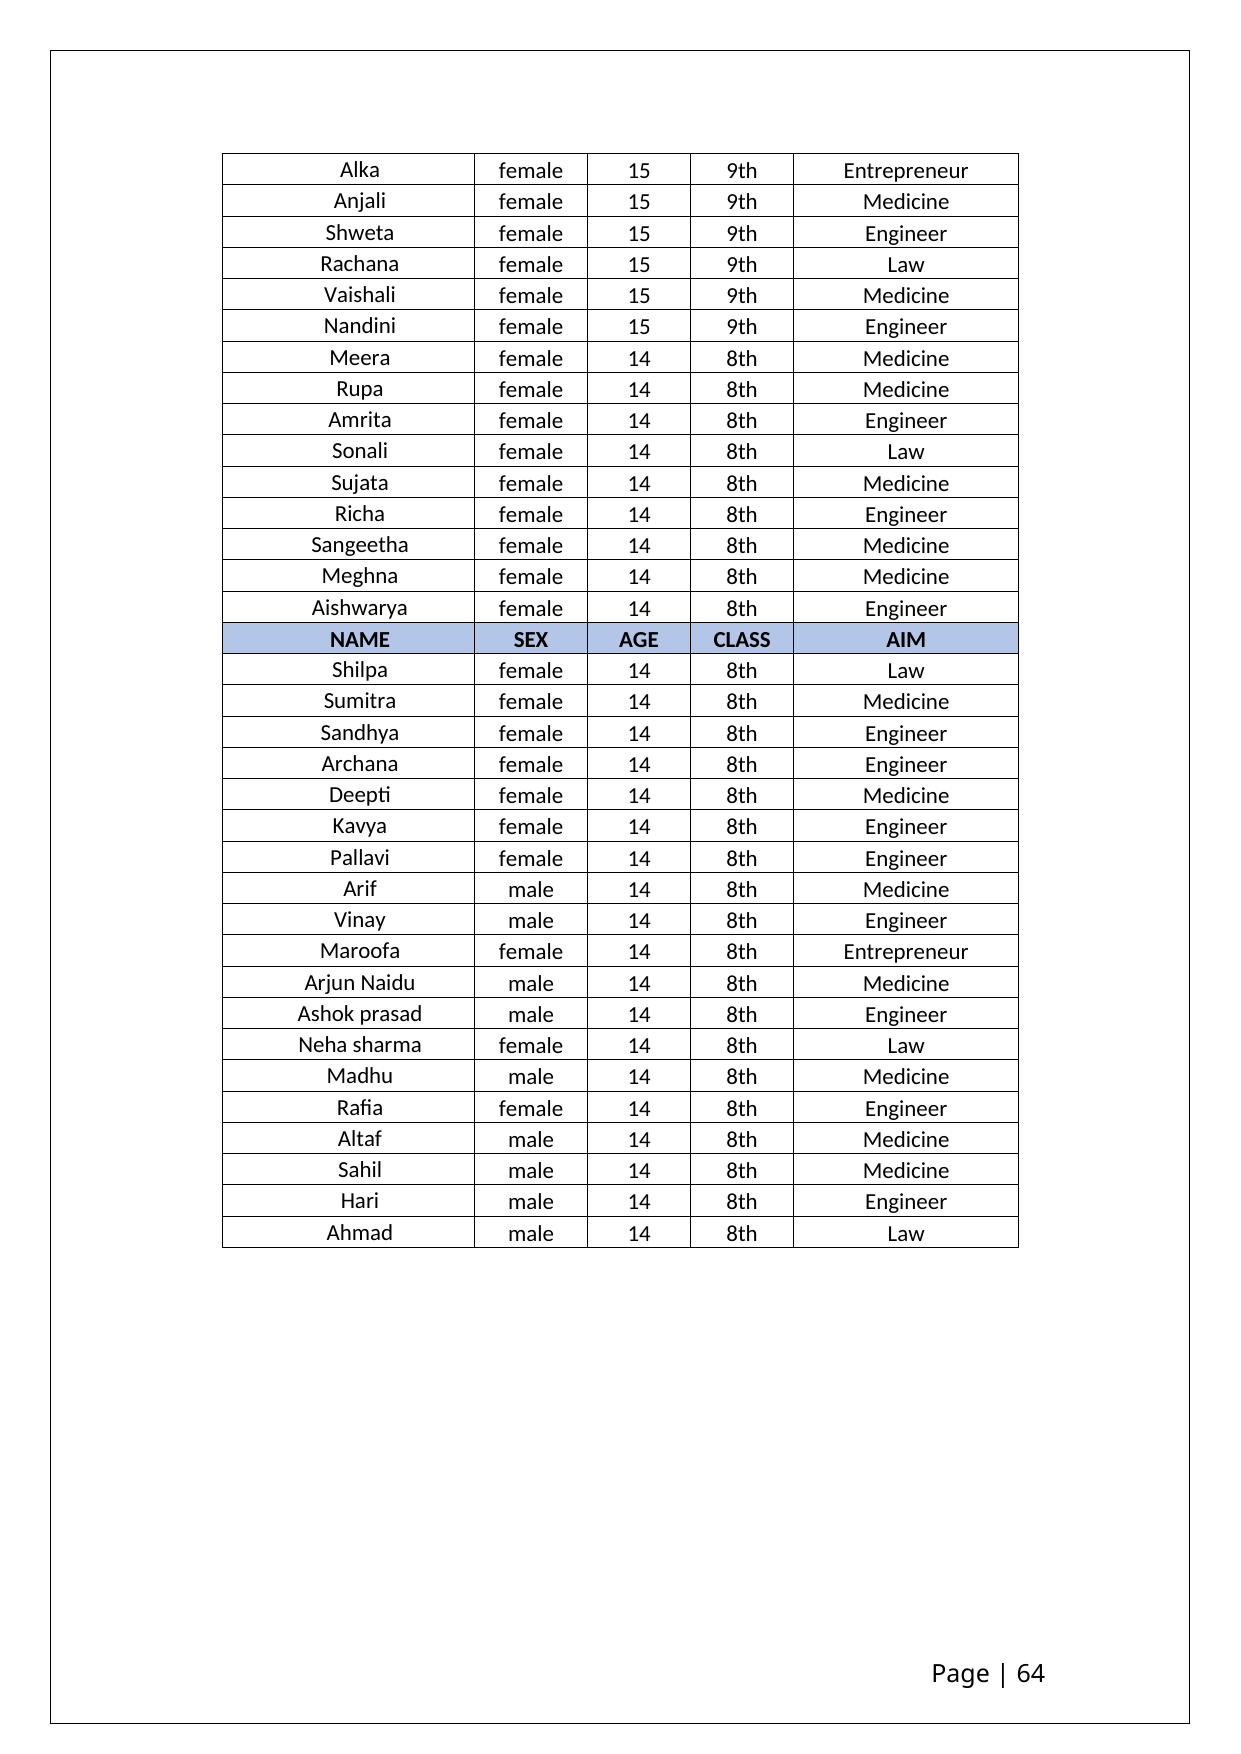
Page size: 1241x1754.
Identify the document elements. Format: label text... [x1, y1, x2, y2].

table_cell Rachana [223, 248, 474, 278]
table_cell Altaf [223, 1123, 474, 1153]
table_cell 9th [691, 248, 793, 278]
table_cell Law [794, 248, 1018, 278]
table_cell female [475, 779, 587, 809]
table_cell 14 [588, 654, 690, 684]
table_cell 14 [588, 342, 690, 372]
table_cell Madhu [223, 1060, 474, 1091]
table_cell Law [794, 1029, 1018, 1059]
table_cell Medicine [794, 685, 1018, 716]
table_cell Medicine [794, 967, 1018, 997]
table_cell Archana [223, 748, 474, 778]
table_cell 8th [691, 404, 793, 434]
table_cell Medicine [794, 873, 1018, 903]
table_cell 8th [691, 342, 793, 372]
table_cell Vinay [223, 904, 474, 934]
table_cell 8th [691, 717, 793, 747]
table_cell 9th [691, 279, 793, 309]
table_cell Sangeetha [223, 529, 474, 559]
table_cell male [475, 1185, 587, 1216]
table_cell female [475, 154, 587, 184]
table_cell Medicine [794, 1154, 1018, 1184]
table_cell Engineer [794, 810, 1018, 841]
table_cell Sonali [223, 435, 474, 466]
table_cell Medicine [794, 1060, 1018, 1091]
table_cell female [475, 373, 587, 403]
table_cell 8th [691, 1092, 793, 1122]
table_cell Richa [223, 498, 474, 528]
table_cell Engineer [794, 717, 1018, 747]
table_cell Medicine [794, 529, 1018, 559]
table_cell Rafia [223, 1092, 474, 1122]
table_cell Medicine [794, 1123, 1018, 1153]
table_cell 14 [588, 1029, 690, 1059]
table_cell female [475, 810, 587, 841]
table_cell Sumitra [223, 685, 474, 716]
table_cell Engineer [794, 904, 1018, 934]
table_cell female [475, 654, 587, 684]
table_cell Engineer [794, 998, 1018, 1028]
table_cell 15 [588, 279, 690, 309]
table_cell 8th [691, 1029, 793, 1059]
table_cell Meera [223, 342, 474, 372]
table_cell 14 [588, 467, 690, 497]
table_cell NAME [223, 623, 474, 653]
table_cell Pallavi [223, 842, 474, 872]
table_cell female [475, 467, 587, 497]
table_cell Deepti [223, 779, 474, 809]
table_cell female [475, 842, 587, 872]
table_cell 15 [588, 310, 690, 341]
table_cell 8th [691, 935, 793, 966]
table_cell Medicine [794, 185, 1018, 216]
table_cell male [475, 1154, 587, 1184]
table_cell 8th [691, 654, 793, 684]
table_cell 8th [691, 842, 793, 872]
table_cell male [475, 1060, 587, 1091]
table_cell 14 [588, 592, 690, 622]
table_cell Entrepreneur [794, 154, 1018, 184]
table_cell female [475, 185, 587, 216]
table_cell 14 [588, 560, 690, 591]
table_cell 14 [588, 1092, 690, 1122]
table_cell 15 [588, 248, 690, 278]
table_cell 14 [588, 435, 690, 466]
table_cell female [475, 1029, 587, 1059]
table_cell 8th [691, 560, 793, 591]
table_cell 14 [588, 373, 690, 403]
table_cell Engineer [794, 498, 1018, 528]
table_cell female [475, 748, 587, 778]
table_cell female [475, 717, 587, 747]
table_cell female [475, 935, 587, 966]
table_cell Engineer [794, 404, 1018, 434]
table_cell 8th [691, 967, 793, 997]
table_cell 15 [588, 154, 690, 184]
table_cell 14 [588, 404, 690, 434]
table_cell 8th [691, 1154, 793, 1184]
table_cell Engineer [794, 842, 1018, 872]
table_cell female [475, 310, 587, 341]
table_cell 8th [691, 1060, 793, 1091]
table_cell Nandini [223, 310, 474, 341]
table_cell 14 [588, 1154, 690, 1184]
table_cell Medicine [794, 342, 1018, 372]
table_cell 14 [588, 998, 690, 1028]
table_cell female [475, 529, 587, 559]
table_cell Medicine [794, 467, 1018, 497]
table_cell Maroofa [223, 935, 474, 966]
table_cell 8th [691, 498, 793, 528]
table_cell female [475, 685, 587, 716]
table_cell 8th [691, 810, 793, 841]
table_cell AIM [794, 623, 1018, 653]
table_cell Engineer [794, 310, 1018, 341]
table_cell 14 [588, 842, 690, 872]
table_cell male [475, 1217, 587, 1247]
table_cell Engineer [794, 748, 1018, 778]
table_cell 9th [691, 154, 793, 184]
table_cell CLASS [691, 623, 793, 653]
table_cell 14 [588, 810, 690, 841]
table_cell female [475, 560, 587, 591]
table_cell 14 [588, 967, 690, 997]
table_cell SEX [475, 623, 587, 653]
table_cell female [475, 498, 587, 528]
table_cell Medicine [794, 279, 1018, 309]
table_cell 9th [691, 185, 793, 216]
table_cell 15 [588, 217, 690, 247]
table_cell 14 [588, 498, 690, 528]
table_cell 14 [588, 1123, 690, 1153]
table_cell 15 [588, 185, 690, 216]
table_cell Engineer [794, 592, 1018, 622]
table_cell 14 [588, 904, 690, 934]
table_cell female [475, 279, 587, 309]
table_cell Alka [223, 154, 474, 184]
table_cell 14 [588, 1060, 690, 1091]
table_cell 8th [691, 998, 793, 1028]
table_cell Law [794, 1217, 1018, 1247]
table_cell 8th [691, 748, 793, 778]
table_cell Neha sharma [223, 1029, 474, 1059]
table_cell Engineer [794, 1185, 1018, 1216]
table_cell female [475, 248, 587, 278]
table_cell Rupa [223, 373, 474, 403]
table_cell Ashok prasad [223, 998, 474, 1028]
table_cell 8th [691, 779, 793, 809]
table_cell 14 [588, 717, 690, 747]
table_cell 9th [691, 310, 793, 341]
table_cell female [475, 217, 587, 247]
table_cell AGE [588, 623, 690, 653]
table_cell 8th [691, 873, 793, 903]
table_cell 14 [588, 1217, 690, 1247]
table_cell Medicine [794, 779, 1018, 809]
table_cell 8th [691, 685, 793, 716]
table_cell Medicine [794, 373, 1018, 403]
table_cell Sandhya [223, 717, 474, 747]
table_cell 9th [691, 217, 793, 247]
table_cell Kavya [223, 810, 474, 841]
table_cell 8th [691, 904, 793, 934]
table_cell Anjali [223, 185, 474, 216]
table_cell Sujata [223, 467, 474, 497]
table_cell male [475, 967, 587, 997]
table_cell Medicine [794, 560, 1018, 591]
table_cell Shilpa [223, 654, 474, 684]
table_cell Arif [223, 873, 474, 903]
table_cell 8th [691, 529, 793, 559]
table_cell Shweta [223, 217, 474, 247]
table_cell 14 [588, 685, 690, 716]
table_cell Entrepreneur [794, 935, 1018, 966]
table_cell male [475, 1123, 587, 1153]
table_cell Ahmad [223, 1217, 474, 1247]
table_cell Meghna [223, 560, 474, 591]
table_cell Law [794, 654, 1018, 684]
table_cell male [475, 873, 587, 903]
table_cell female [475, 1092, 587, 1122]
table_cell Aishwarya [223, 592, 474, 622]
table_cell female [475, 404, 587, 434]
table_cell 14 [588, 1185, 690, 1216]
table_cell Hari [223, 1185, 474, 1216]
table_cell 14 [588, 935, 690, 966]
table_cell Amrita [223, 404, 474, 434]
table_cell female [475, 435, 587, 466]
table_cell 8th [691, 1217, 793, 1247]
table_cell 14 [588, 529, 690, 559]
table_cell Arjun Naidu [223, 967, 474, 997]
table_cell 8th [691, 1123, 793, 1153]
table_cell 8th [691, 373, 793, 403]
table_cell 8th [691, 435, 793, 466]
table_cell 14 [588, 779, 690, 809]
table_cell Vaishali [223, 279, 474, 309]
table_cell male [475, 998, 587, 1028]
table_cell Law [794, 435, 1018, 466]
table_cell 8th [691, 592, 793, 622]
table_cell Engineer [794, 1092, 1018, 1122]
table_cell male [475, 904, 587, 934]
table_cell female [475, 592, 587, 622]
table_cell 14 [588, 748, 690, 778]
table_cell 8th [691, 467, 793, 497]
table_cell 14 [588, 873, 690, 903]
table_cell Sahil [223, 1154, 474, 1184]
table_cell Engineer [794, 217, 1018, 247]
table_cell 8th [691, 1185, 793, 1216]
table_cell female [475, 342, 587, 372]
